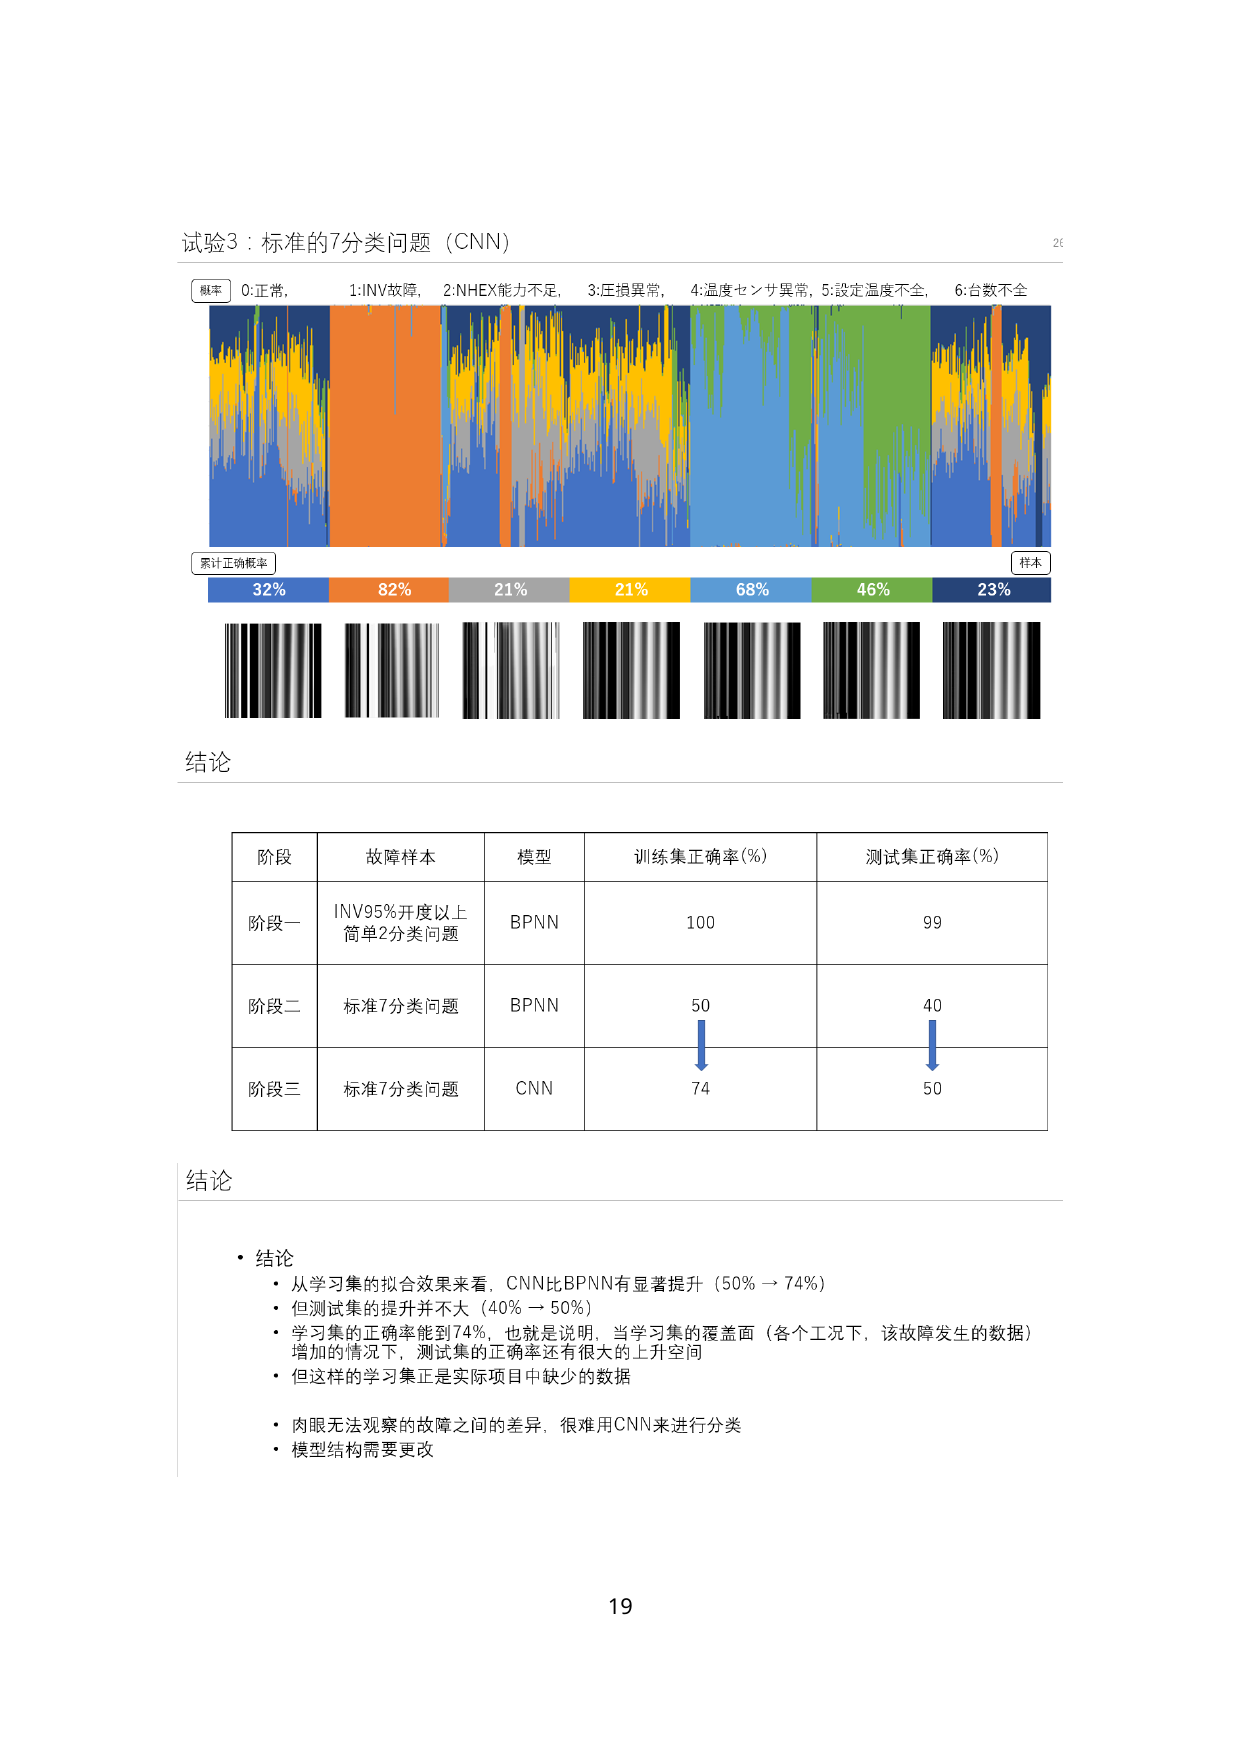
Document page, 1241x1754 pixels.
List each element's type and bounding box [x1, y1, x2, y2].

picture [177, 228, 1063, 724]
picture [177, 1163, 1063, 1477]
picture [177, 746, 1063, 1143]
